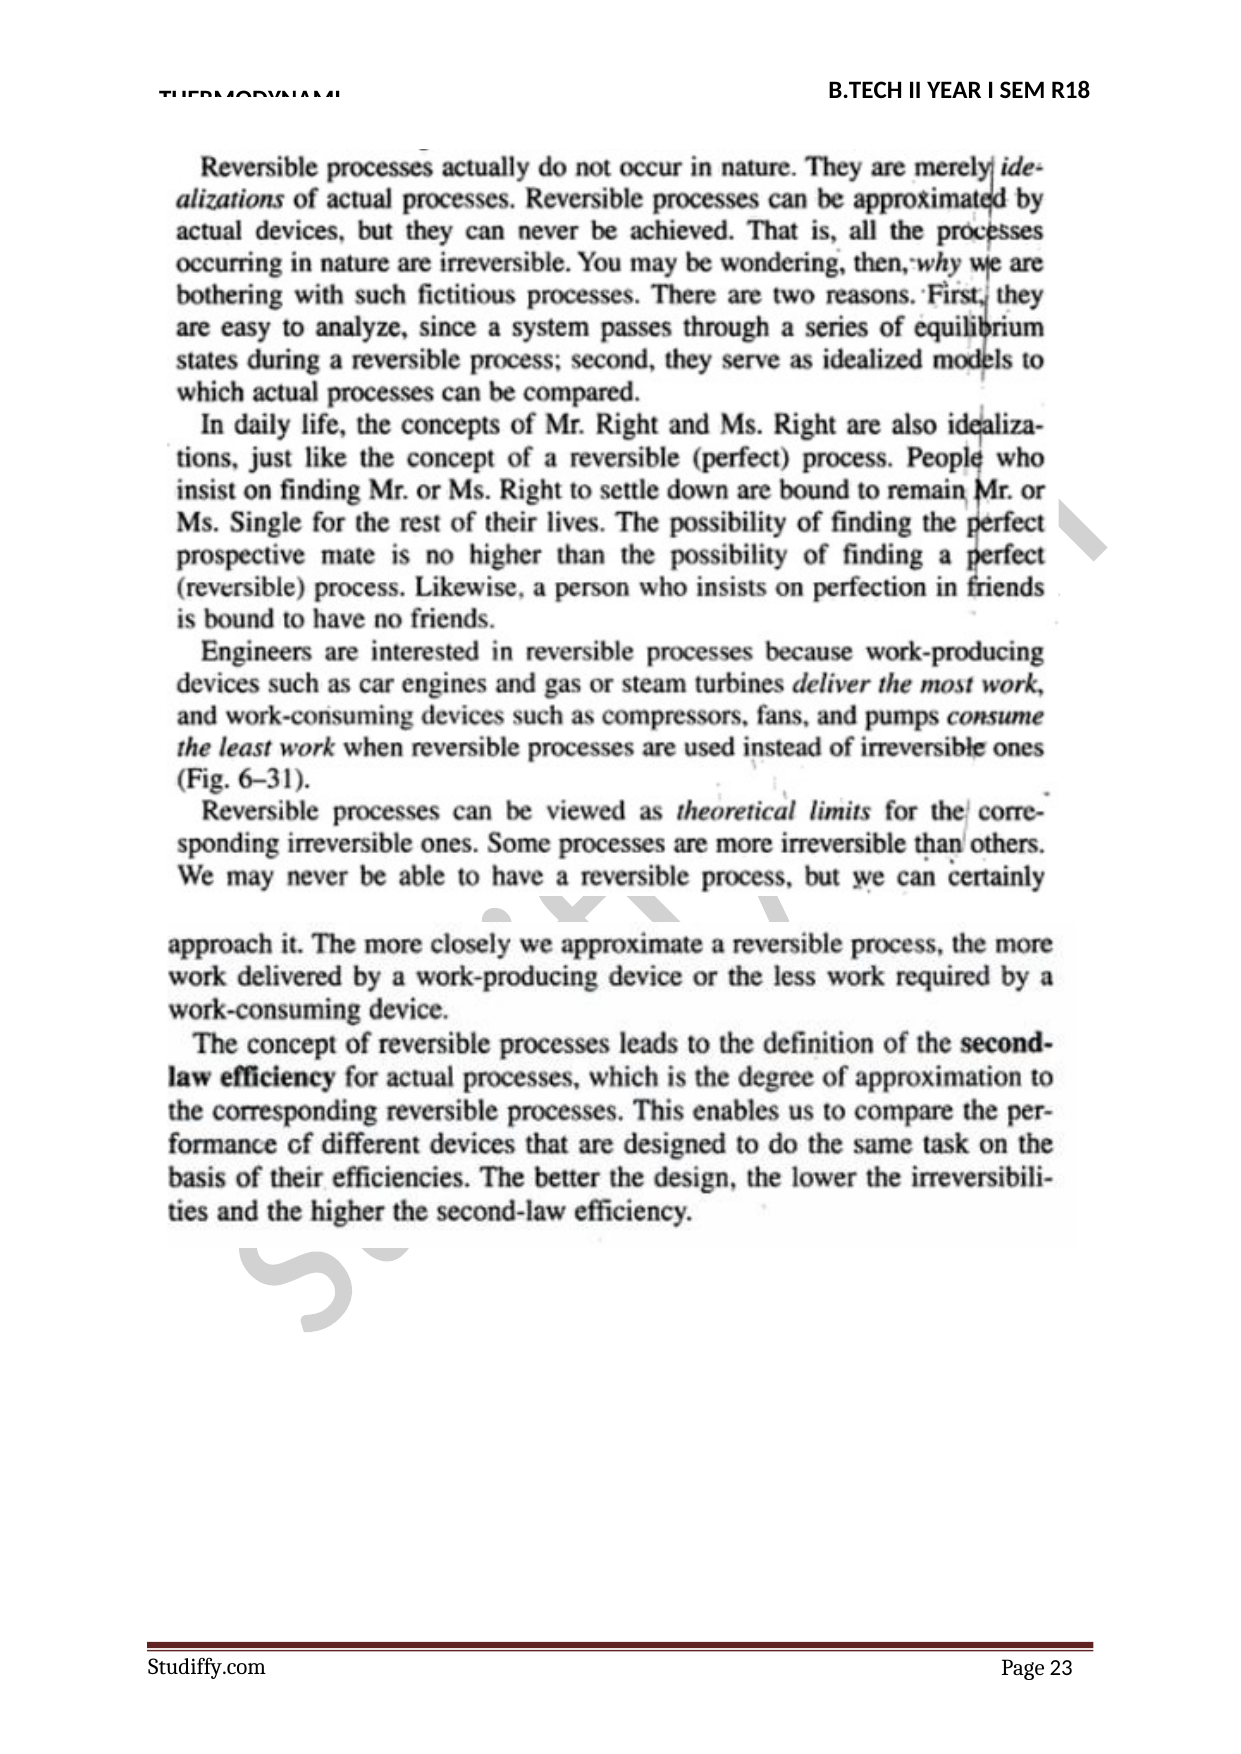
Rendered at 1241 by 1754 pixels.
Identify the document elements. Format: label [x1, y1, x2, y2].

picture [166, 149, 1059, 896]
picture [167, 922, 1077, 1248]
